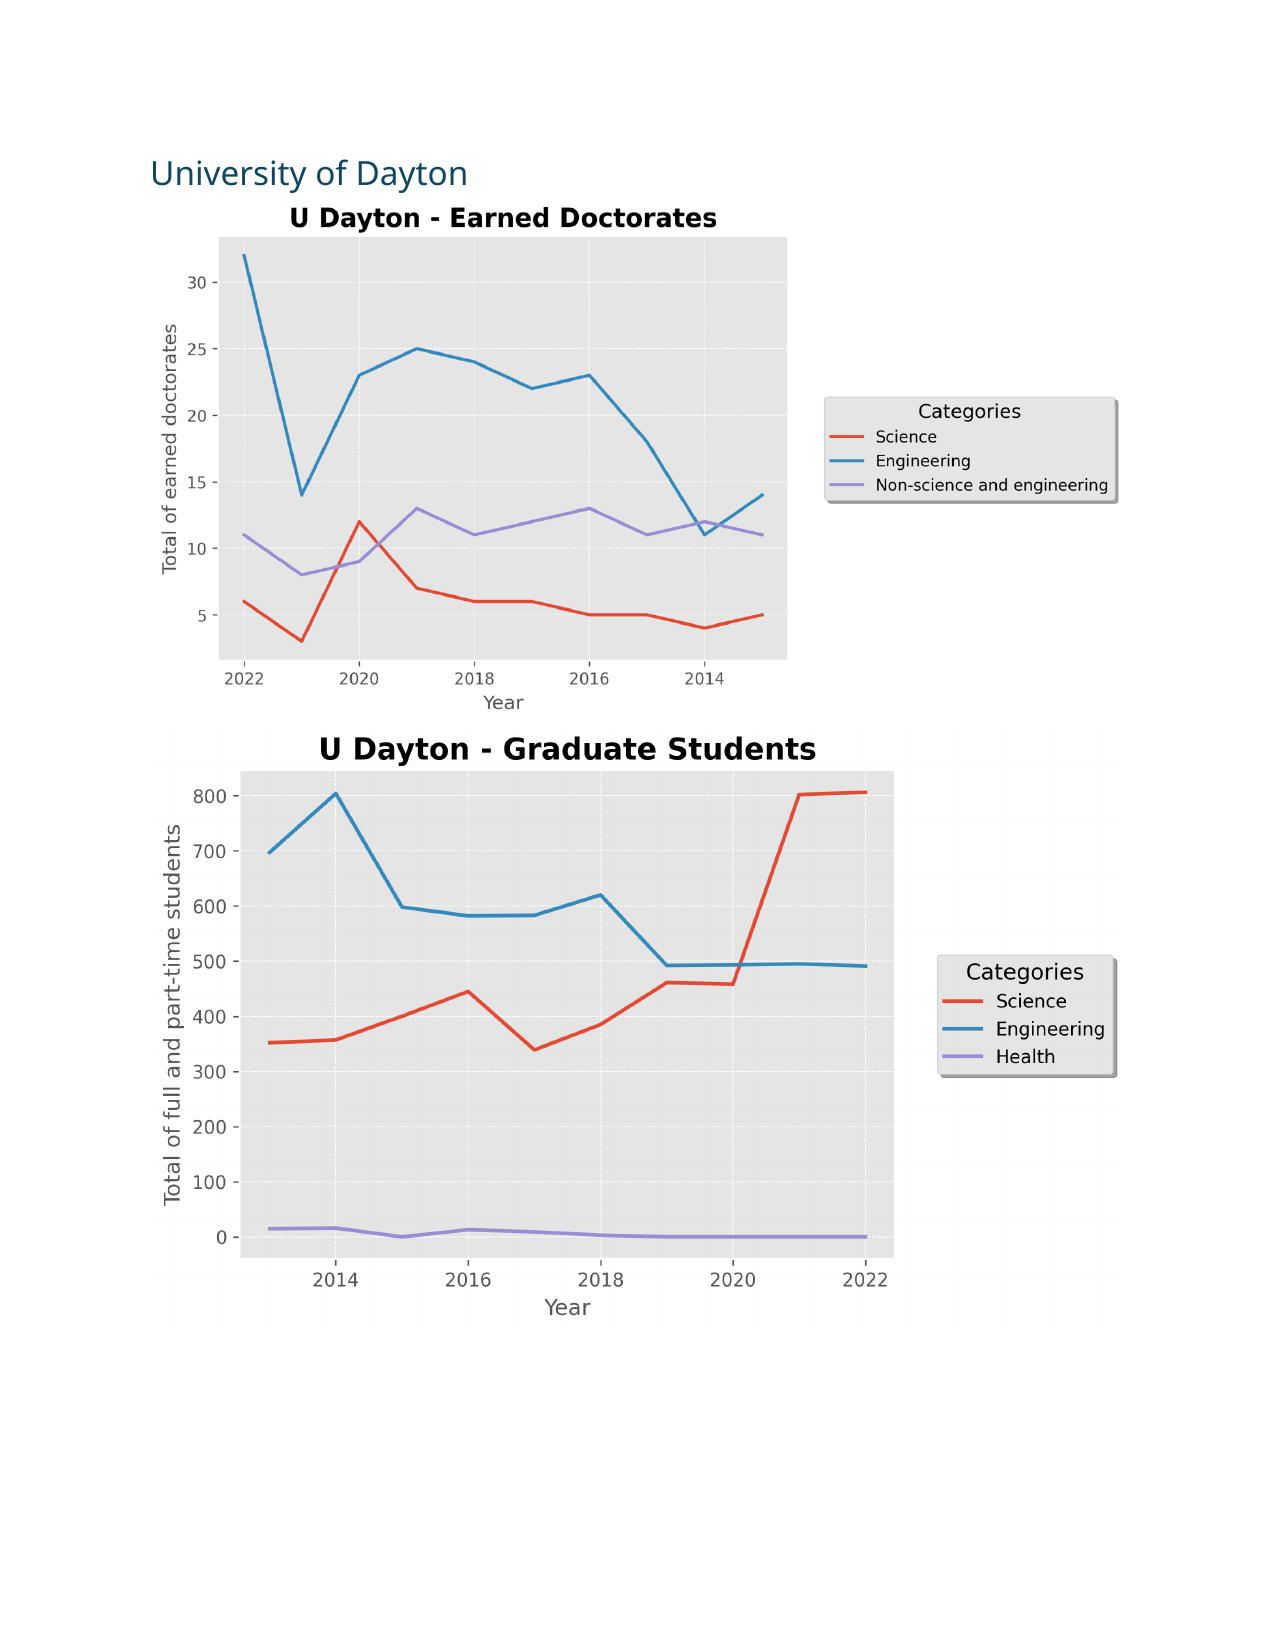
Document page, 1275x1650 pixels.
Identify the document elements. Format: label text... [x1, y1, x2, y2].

picture [150, 195, 1125, 1332]
subtitle University of Dayton [150, 150, 1125, 195]
